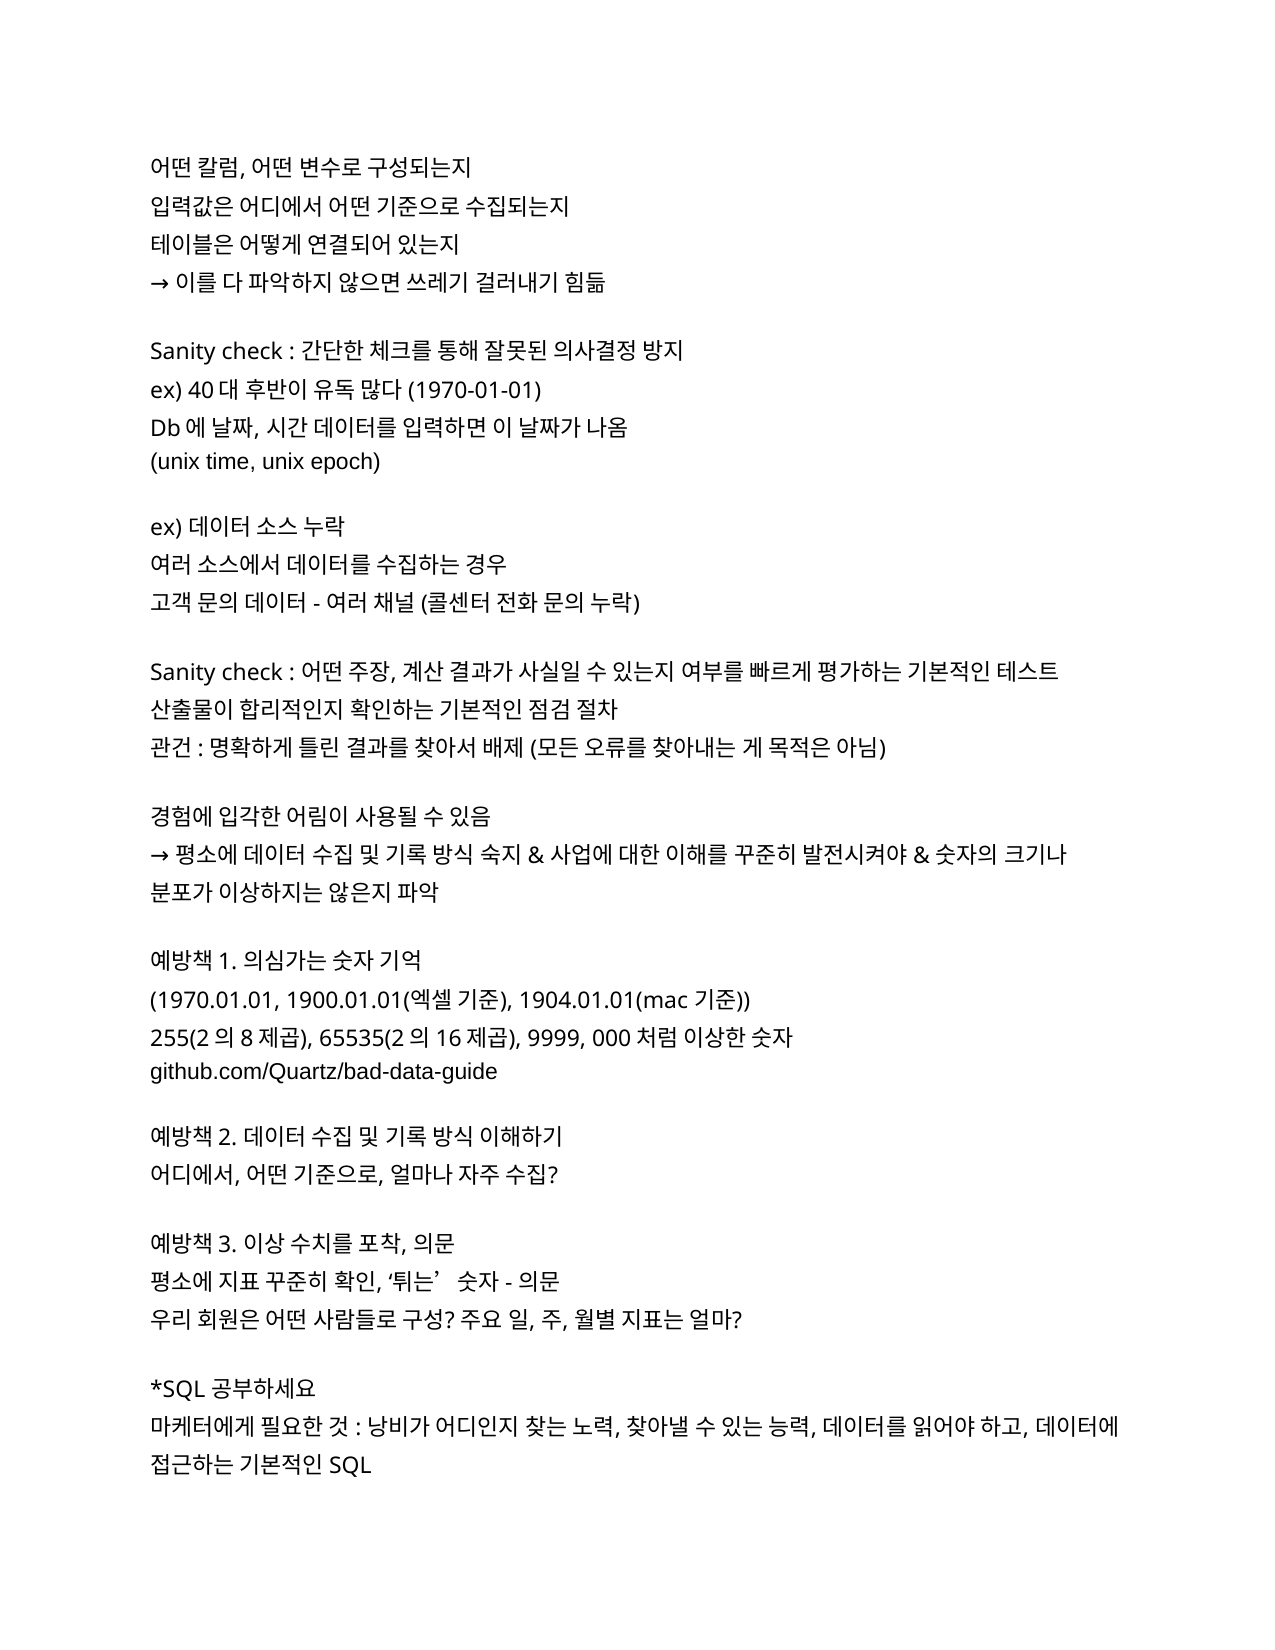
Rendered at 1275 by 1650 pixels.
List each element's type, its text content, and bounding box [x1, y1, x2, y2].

text 예방책2. 데이터 수집 및 기록 방식 이해하기 [150, 1119, 1125, 1152]
text Db에 날짜, 시간 데이터를 입력하면 이 날짜가 나옴 [150, 410, 1125, 443]
text → 이를 다 파악하지 않으면 쓰레기 걸러내기 힘듦 [150, 264, 1125, 298]
text → 평소에 데이터 수집 및 기록 방식 숙지 & 사업에 대한 이해를 꾸준히 발전시켜야 & 숫자의 크기나 분포가 이상하지는 않은지 파악 [150, 837, 1125, 908]
text 고객 문의 데이터 - 여러 채널 (콜센터 전화 문의 누락) [150, 585, 1125, 618]
text ex) 데이터 소스 누락 [150, 508, 1125, 542]
text 관건 : 명확하게 틀린 결과를 찾아서 배제 (모든 오류를 찾아내는 게 목적은 아님) [150, 730, 1125, 763]
text 예방책1. 의심가는 숫자 기억 [150, 943, 1125, 977]
text 우리 회원은 어떤 사람들로 구성? 주요 일, 주, 월별 지표는 얼마? [150, 1302, 1125, 1336]
text 어떤 칼럼, 어떤 변수로 구성되는지 [150, 150, 1125, 183]
text 테이블은 어떻게 연결되어 있는지 [150, 226, 1125, 260]
text 어디에서, 어떤 기준으로, 얼마나 자주 수집? [150, 1157, 1125, 1190]
text *SQL 공부하세요 [150, 1371, 1125, 1404]
text (1970.01.01, 1900.01.01(엑셀 기준), 1904.01.01(mac 기준)) [150, 982, 1125, 1015]
text 마케터에게 필요한 것 : 낭비가 어디인지 찾는 노력, 찾아낼 수 있는 능력, 데이터를 읽어야 하고, 데이터에 접근하는 기본적인 SQL [150, 1409, 1125, 1481]
text 입력값은 어디에서 어떤 기준으로 수집되는지 [150, 188, 1125, 222]
text 여러 소스에서 데이터를 수집하는 경우 [150, 547, 1125, 580]
text 경험에 입각한 어림이 사용될 수 있음 [150, 798, 1125, 832]
text github.com/Quartz/bad-data-guide [150, 1058, 1125, 1084]
text ex) 40대 후반이 유독 많다 (1970-01-01) [150, 371, 1125, 405]
text Sanity check : 간단한 체크를 통해 잘못된 의사결정 방지 [150, 333, 1125, 366]
text 산출물이 합리적인지 확인하는 기본적인 점검 절차 [150, 692, 1125, 725]
text 평소에 지표 꾸준히 확인, ‘튀는’숫자 - 의문 [150, 1264, 1125, 1297]
text (unix time, unix epoch) [150, 448, 1125, 474]
text 예방책3. 이상 수치를 포착, 의문 [150, 1226, 1125, 1259]
text Sanity check : 어떤 주장, 계산 결과가 사실일 수 있는지 여부를 빠르게 평가하는 기본적인 테스트 [150, 653, 1125, 687]
text 255(2의 8제곱), 65535(2의 16제곱), 9999, 000처럼 이상한 숫자 [150, 1020, 1125, 1053]
